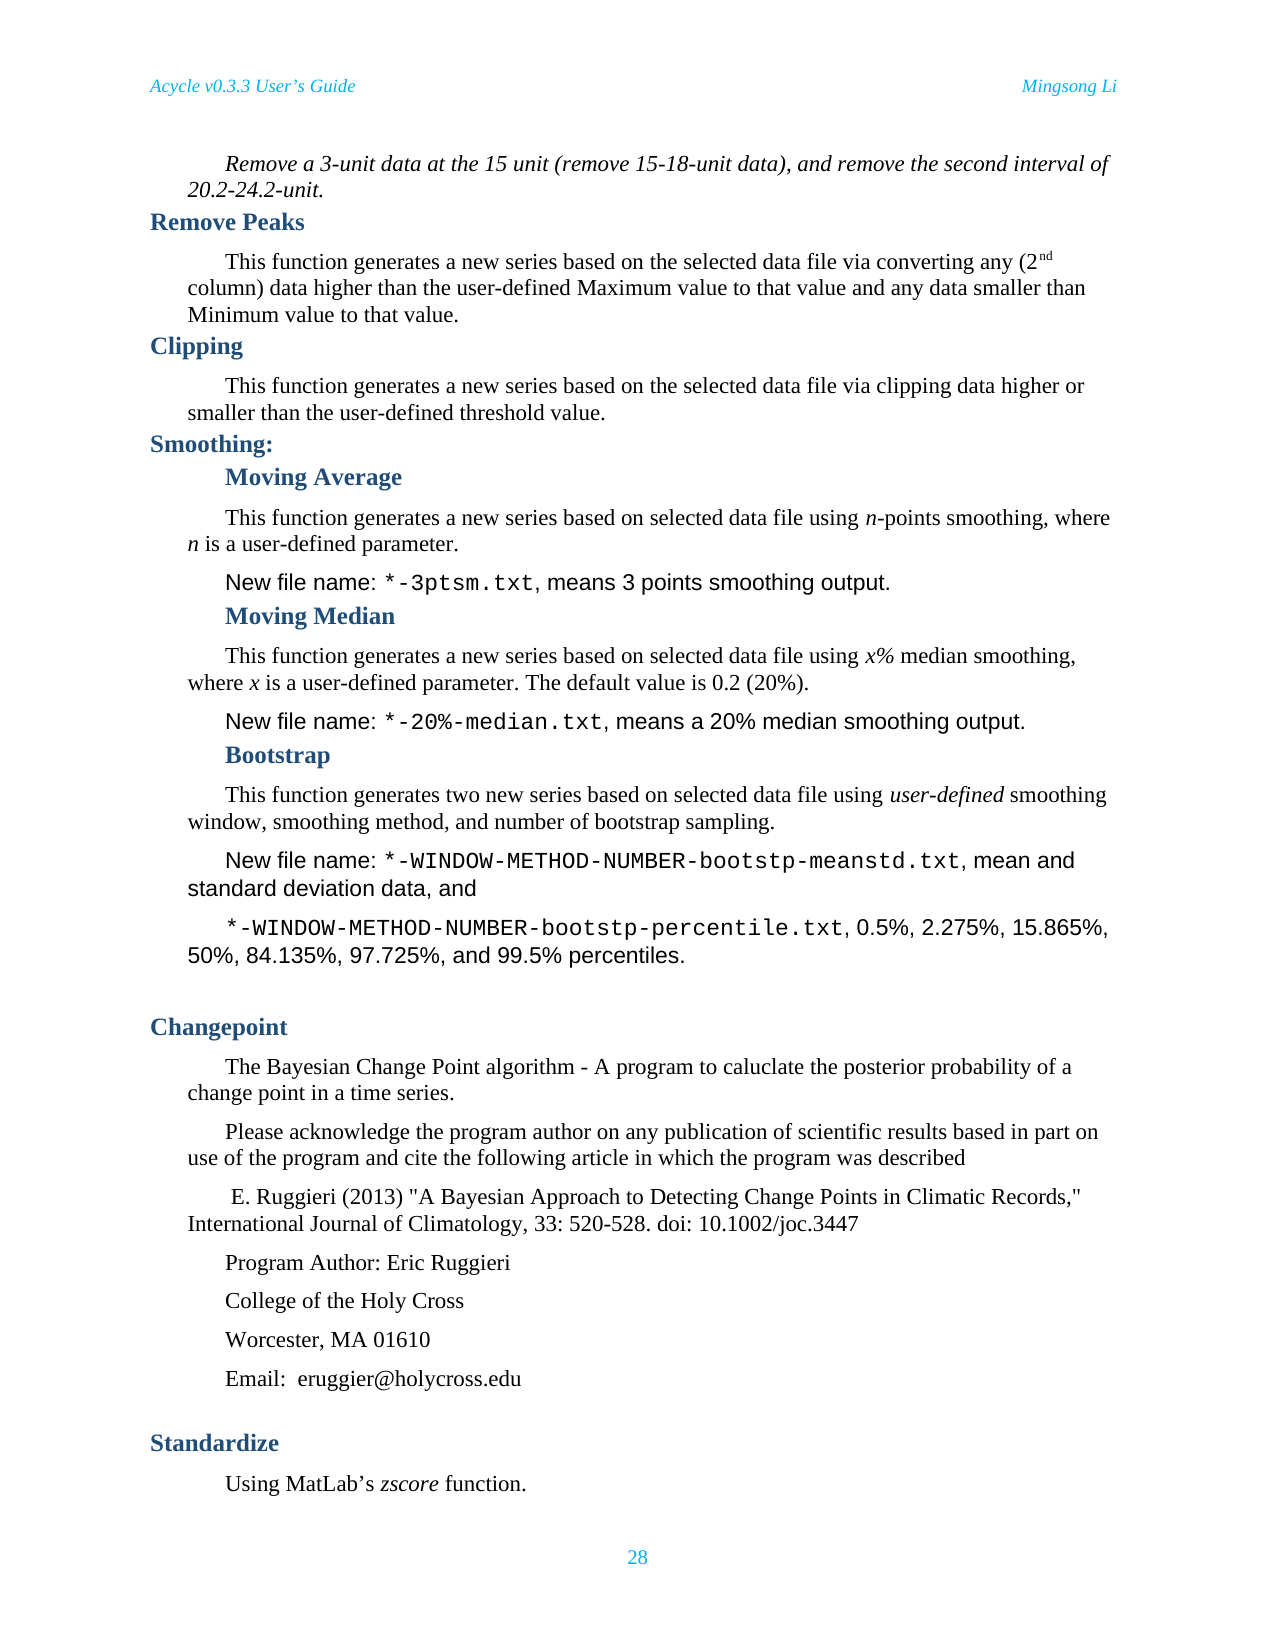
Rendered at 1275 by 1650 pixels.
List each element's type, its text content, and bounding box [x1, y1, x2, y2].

subtitle Remove Peaks [150, 207, 1125, 236]
text College of the Holy Cross [187, 1287, 1125, 1314]
text New file name: *-20%-median.txt, means a 20% median smoothing output. [187, 708, 1125, 736]
subtitle Moving Average [150, 462, 1125, 491]
subtitle Clipping [150, 331, 1125, 360]
text Program Author: Eric Ruggieri [187, 1248, 1125, 1275]
text Remove a 3-unit data at the 15 unit (remove 15-18-unit data), and remove the second interval of 20.2-24.2-unit. [187, 150, 1125, 203]
text This function generates a new series based on the selected data file via converting any (2nd column) data higher than the user-defined Maximum value to that value and any data smaller than Minimum value to that value. [187, 248, 1125, 327]
subtitle Bootstrap [150, 740, 1125, 769]
text Using MatLab’s zscore function. [187, 1470, 1125, 1496]
subtitle Smoothing: [150, 429, 1125, 458]
text This function generates a new series based on the selected data file via clipping data higher or smaller than the user-defined threshold value. [187, 373, 1125, 425]
text New file name: *-3ptsm.txt, means 3 points smoothing output. [187, 569, 1125, 597]
subtitle Changepoint [150, 1012, 1125, 1040]
text Please acknowledge the program author on any publication of scientific results based in part on use of the program and cite the following article in which the program was described [187, 1118, 1125, 1171]
text E. Ruggieri (2013) "A Bayesian Approach to Detecting Change Points in Climatic Records," International Journal of Climatology, 33: 520-528. doi: 10.1002/joc.3447 [187, 1183, 1125, 1236]
text This function generates a new series based on selected data file using n-points smoothing, where n is a user-defined parameter. [187, 504, 1125, 556]
text The Bayesian Change Point algorithm - A program to caluclate the posterior probability of a change point in a time series. [187, 1053, 1125, 1106]
text Worcester, MA 01610 [187, 1326, 1125, 1353]
subtitle Standardize [150, 1428, 1125, 1457]
text New file name: *-WINDOW-METHOD-NUMBER-bootstp-meanstd.txt, mean and standard deviation data, and [187, 847, 1125, 901]
text This function generates a new series based on selected data file using x% median smoothing, where x is a user-defined parameter. The default value is 0.2 (20%). [187, 643, 1125, 695]
picture [151, 82, 157, 90]
text *-WINDOW-METHOD-NUMBER-bootstp-percentile.txt, 0.5%, 2.275%, 15.865%, 50%, 84.135%, 97.725%, and 99.5% percentiles. [187, 914, 1125, 969]
text Email: eruggier@holycross.edu [187, 1365, 1125, 1391]
text This function generates two new series based on selected data file using user-defined smoothing window, smoothing method, and number of bootstrap sampling. [187, 782, 1125, 834]
subtitle Moving Median [150, 601, 1125, 630]
